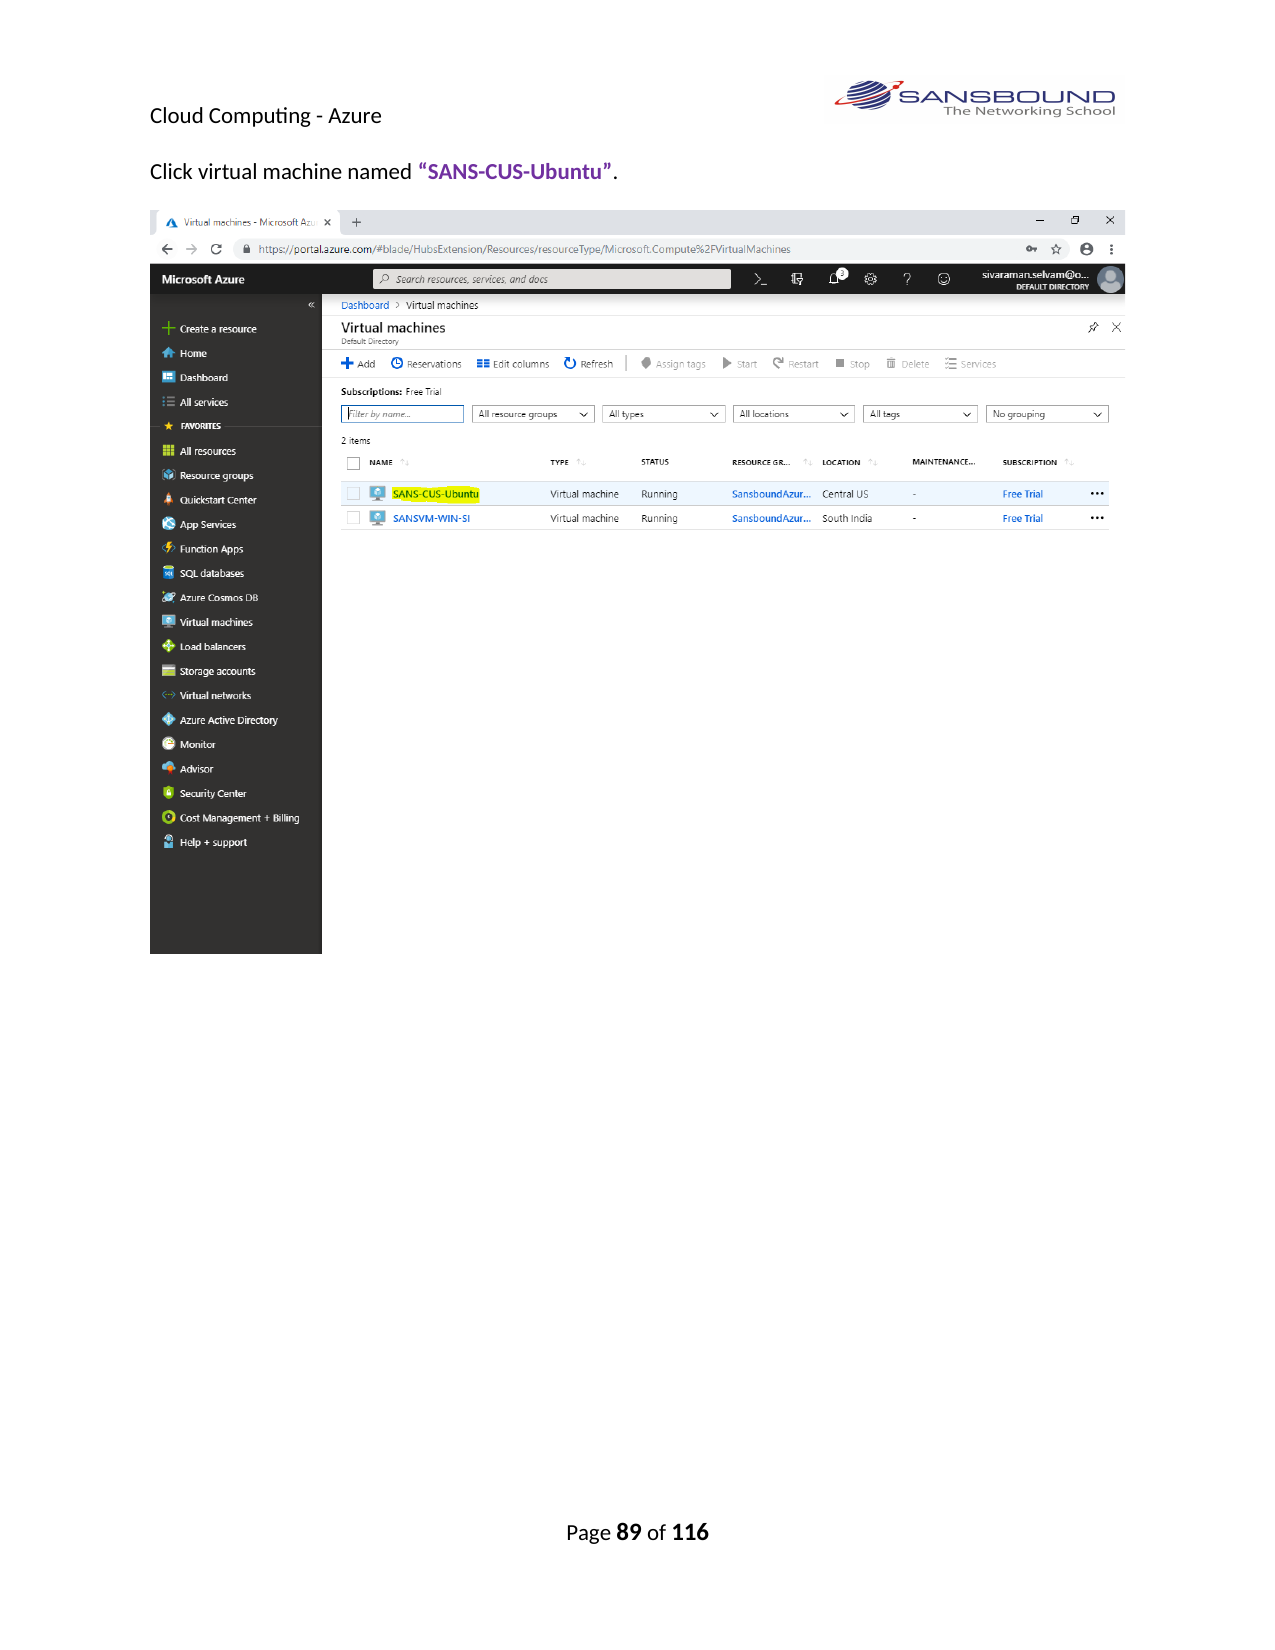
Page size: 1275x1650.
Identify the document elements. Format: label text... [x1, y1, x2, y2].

picture [150, 210, 1125, 954]
picture [823, 75, 1125, 124]
text Click virtual machine named “SANS-CUS-Ubuntu”. [150, 157, 1125, 185]
